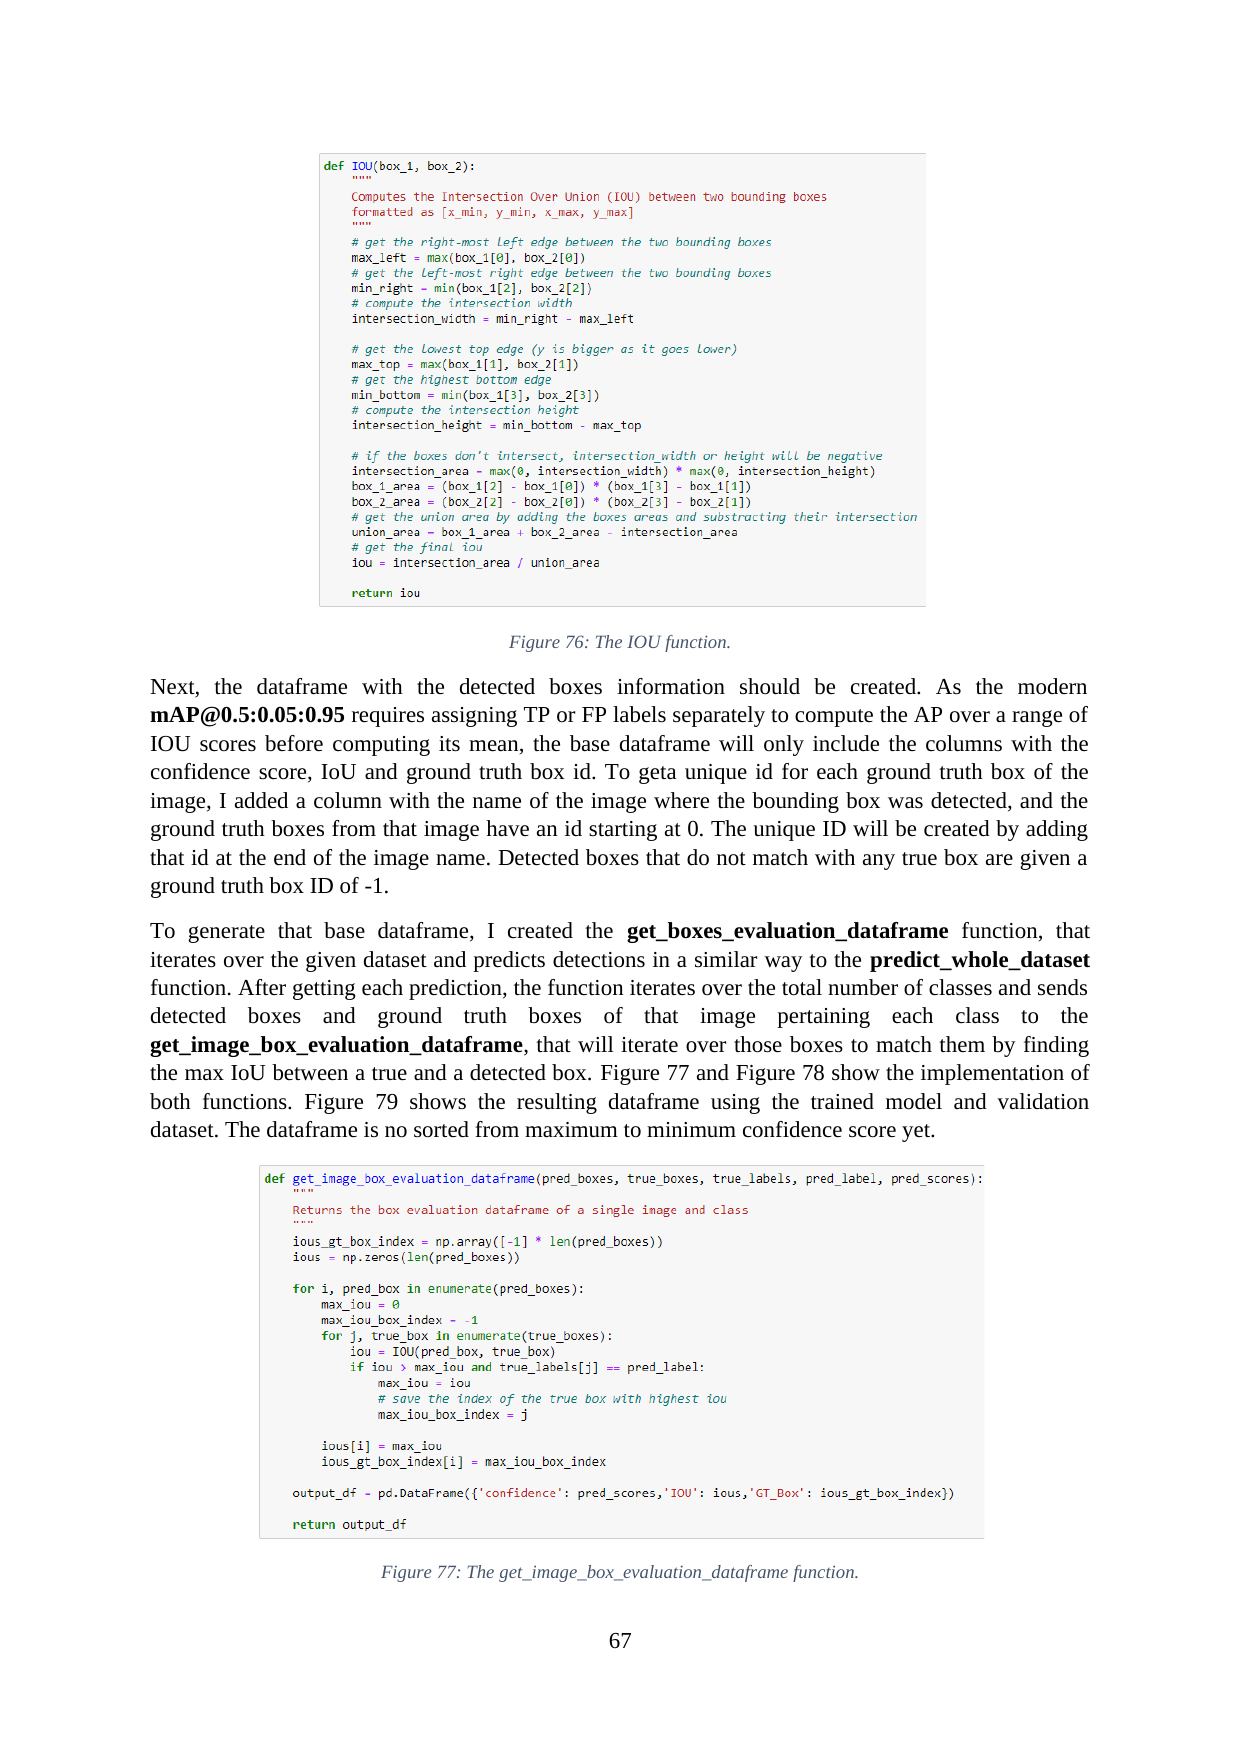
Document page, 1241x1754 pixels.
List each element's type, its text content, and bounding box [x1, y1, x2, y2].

text Figure 76: The IOU function. [150, 631, 1090, 652]
text To generate that base dataframe, I created the get_boxes_evaluation_dataframe function, that iterates over the given dataset and predicts detections in a similar way to the predict_whole_dataset function. After getting each prediction, the function iterates over the total number of classes and sends detected boxes and ground truth boxes of that image pertaining each class to the get_image_box_evaluation_dataframe, that will iterate over those boxes to match them by finding the max IoU between a true and a detected box. Figure 77 and Figure 78 show the implementation of both functions. Figure 79 shows the resulting dataframe using the trained model and validation dataset. The dataframe is no sorted from maximum to minimum confidence score yet. [150, 917, 1090, 1143]
picture [256, 1161, 985, 1543]
text Next, the dataframe with the detected boxes information should be created. As the modern mAP@0.5:0.05:0.95 requires assigning TP or FP labels separately to compute the AP over a range of IOU scores before computing its mean, the base dataframe will only include the columns with the confidence score, IoU and ground truth box id. To geta unique id for each ground truth box of the image, I added a column with the name of the image where the bounding box was detected, and the ground truth boxes from that image have an id starting at 0. The unique ID will be created by adding that id at the end of the image name. Detected boxes that do not match with any true box are given a ground truth box ID of -1. [150, 673, 1090, 898]
picture [314, 150, 926, 612]
text Figure 77: The get_image_box_evaluation_dataframe function. [150, 1561, 1090, 1583]
